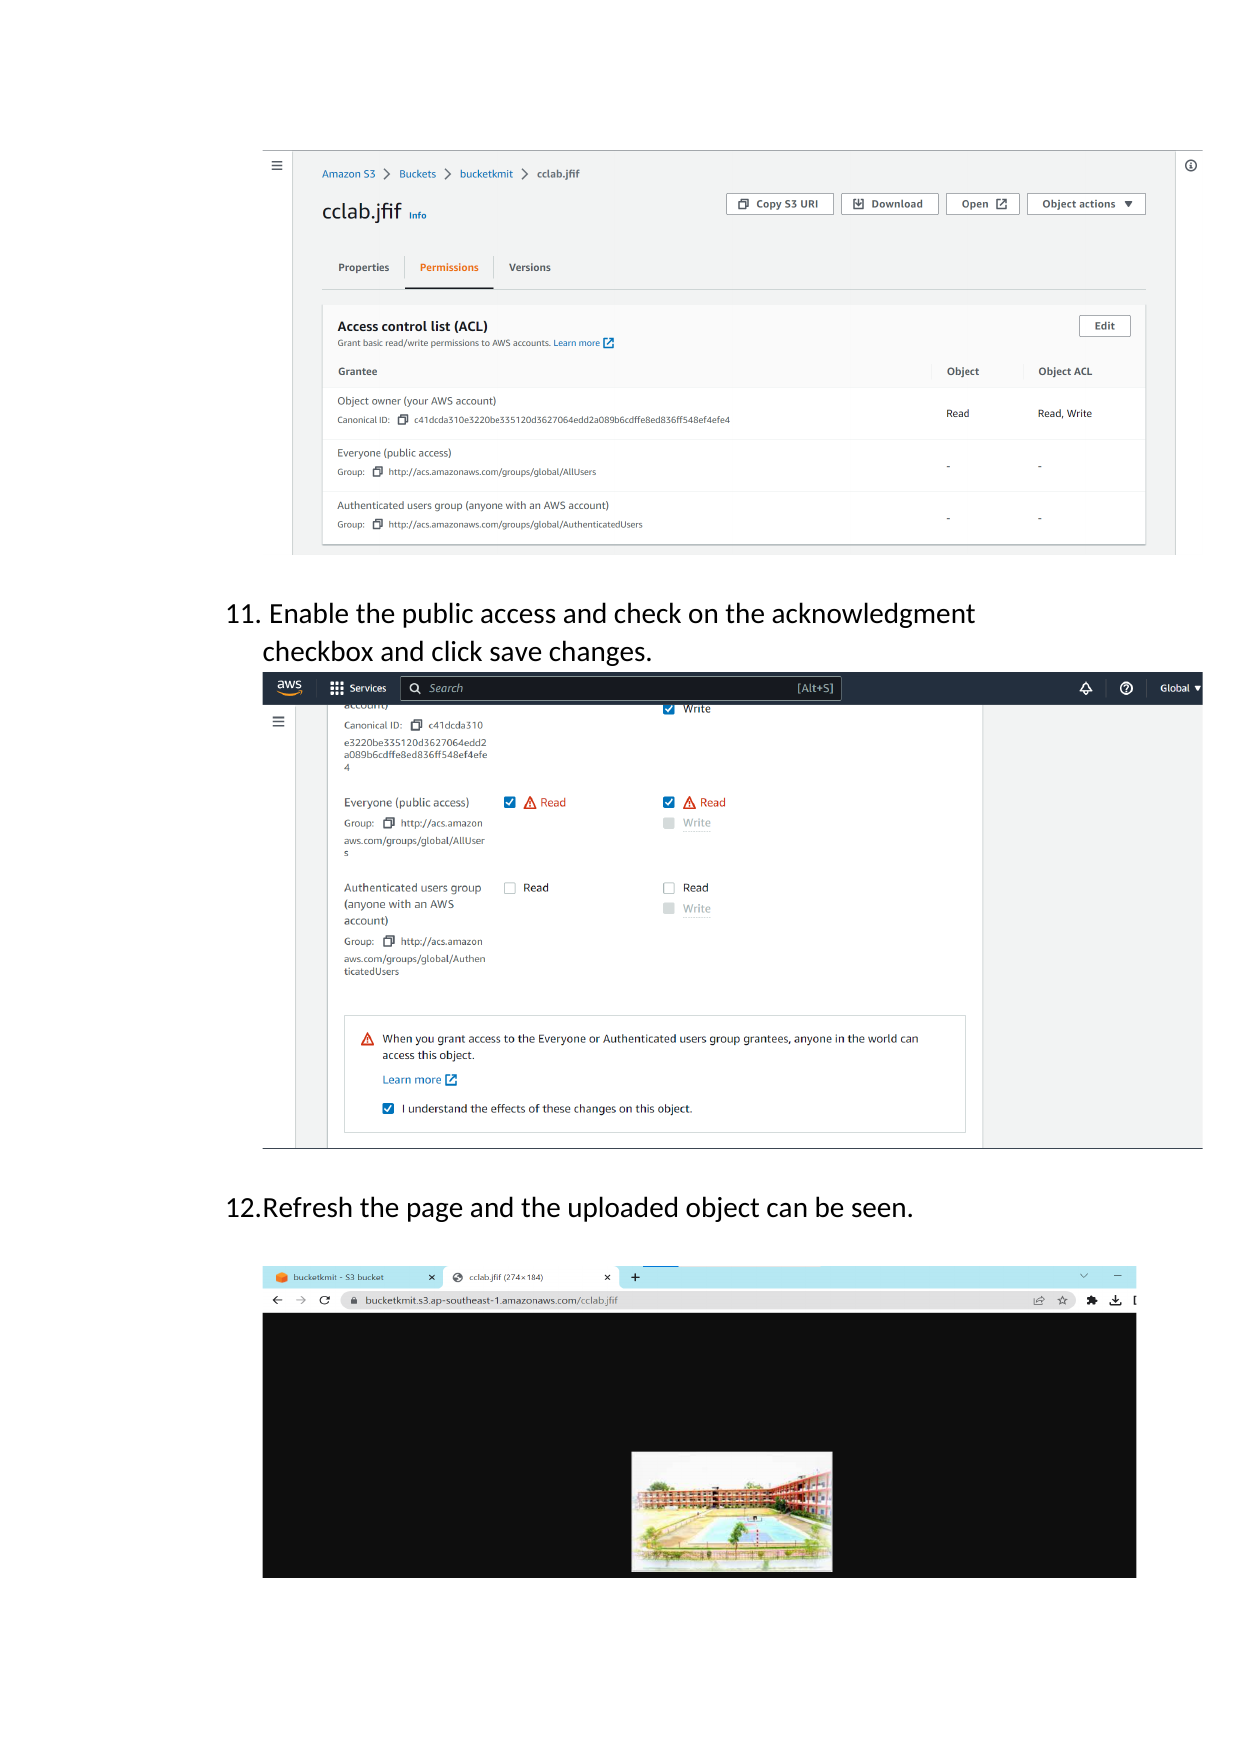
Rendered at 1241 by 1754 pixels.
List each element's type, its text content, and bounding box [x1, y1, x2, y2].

picture [262, 672, 1203, 1149]
picture [262, 150, 1203, 555]
list Refresh the page and the uploaded object can be seen. [225, 1189, 1090, 1224]
picture [262, 1266, 1137, 1578]
list Enable the public access and check on the acknowledgment checkbox and click save changes. [225, 595, 1090, 669]
